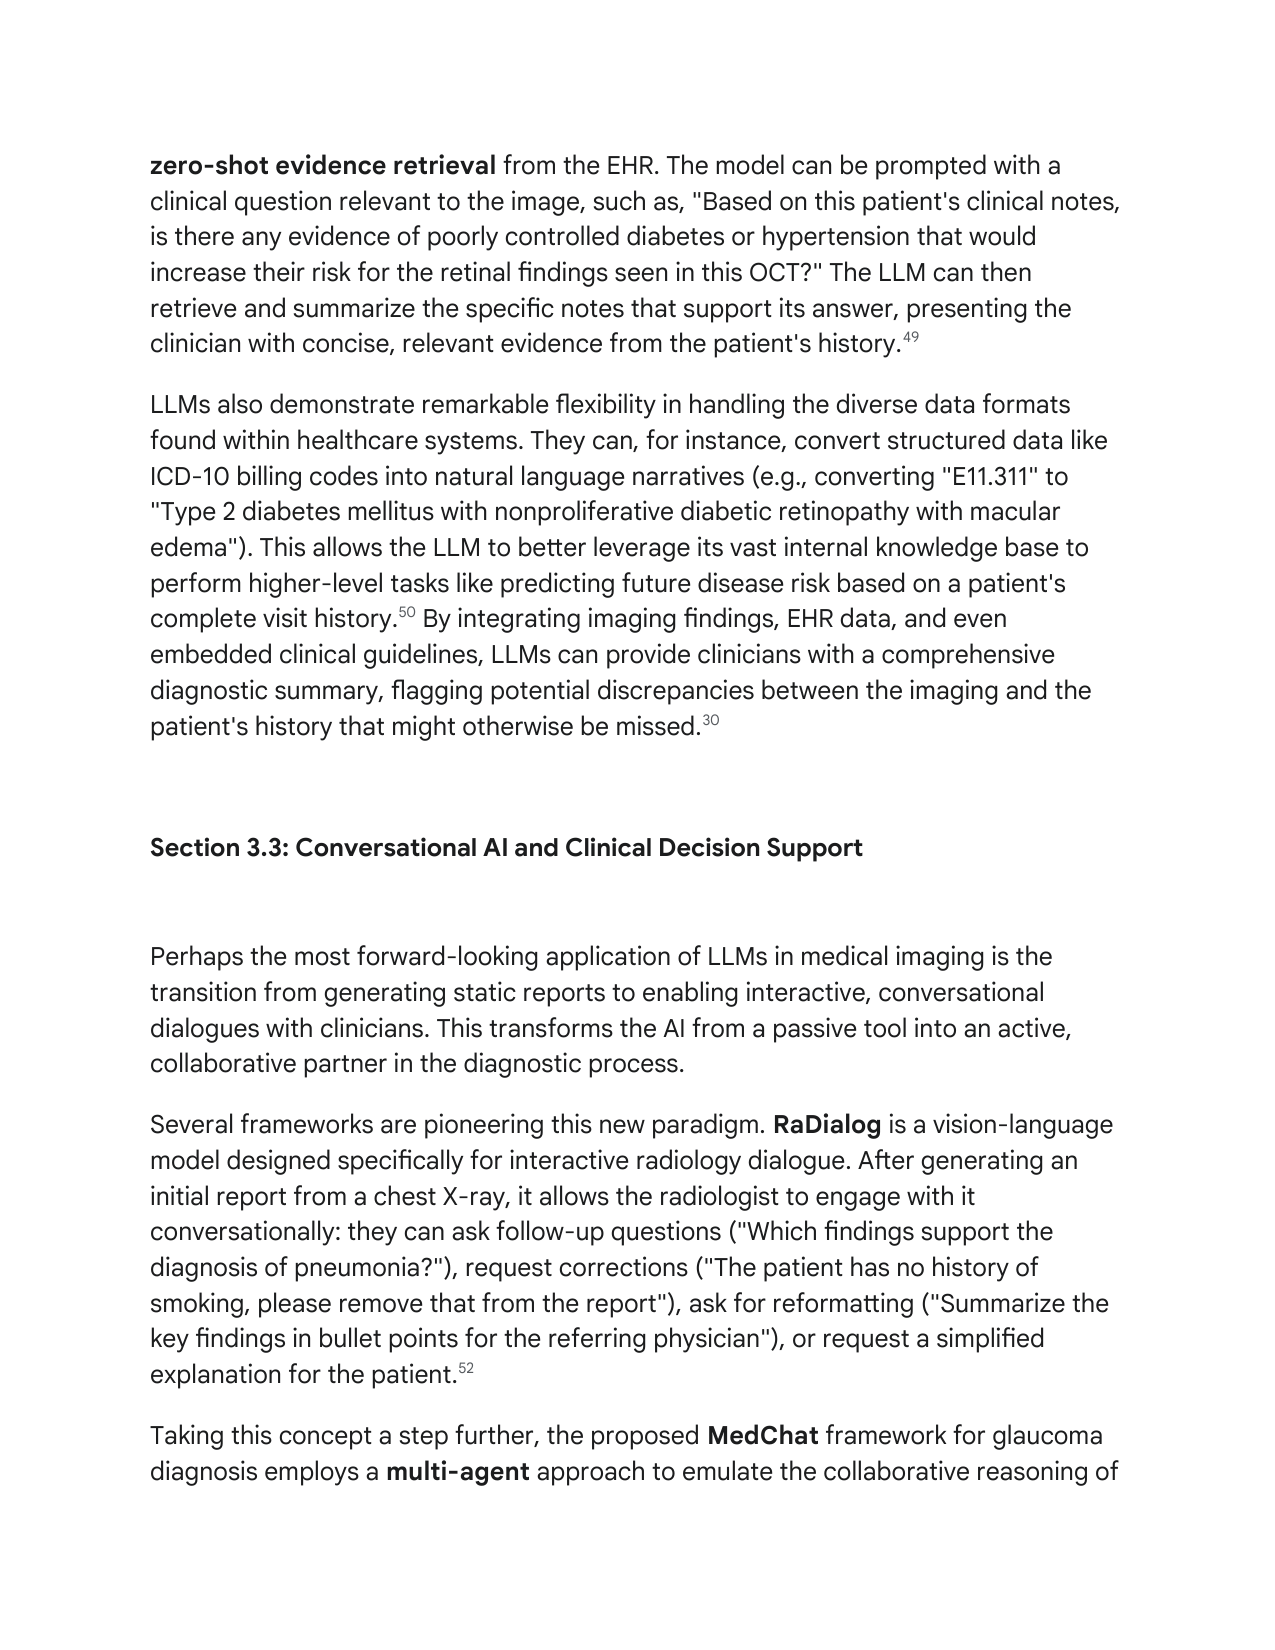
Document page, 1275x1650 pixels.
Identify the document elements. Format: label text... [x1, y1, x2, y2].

text Several frameworks are pioneering this new paradigm. RaDialog is a vision-language model designed specifically for interactive radiology dialogue. After generating an initial report from a chest X-ray, it allows the radiologist to engage with it conversationally: they can ask follow-up questions ("Which findings support the diagnosis of pneumonia?"), request corrections ("The patient has no history of smoking, please remove that from the report"), ask for reformatting ("Summarize the key findings in bullet points for the referring physician"), or request a simplified explanation for the patient.52 [150, 1109, 1125, 1391]
text zero-shot evidence retrieval from the EHR. The model can be prompted with a clinical question relevant to the image, such as, "Based on this patient's clinical notes, is there any evidence of poorly controlled diabetes or hypertension that would increase their risk for the retinal findings seen in this OCT?" The LLM can then retrieve and summarize the specific notes that support its answer, presenting the clinician with concise, relevant evidence from the patient's history.49 [150, 150, 1125, 360]
text LLMs also demonstrate remarkable flexibility in handling the diverse data formats found within healthcare systems. They can, for instance, convert structured data like ICD-10 billing codes into natural language narratives (e.g., converting "E11.311" to "Type 2 diabetes mellitus with nonproliferative diabetic retinopathy with macular edema"). This allows the LLM to better leverage its vast internal knowledge base to perform higher-level tasks like predicting future disease risk based on a patient's complete visit history.50 By integrating imaging findings, EHR data, and even embedded clinical guidelines, LLMs can provide clinicians with a comprehensive diagnostic summary, flagging potential discrepancies between the imaging and the patient's history that might otherwise be missed.30 [150, 389, 1125, 742]
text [150, 1420, 1125, 1487]
subtitle Section 3.3: Conversational AI and Clinical Decision Support [150, 832, 1125, 864]
text Perhaps the most forward-looking application of LLMs in medical imaging is the transition from generating static reports to enabling interactive, conversational dialogues with clinicians. This transforms the AI from a passive tool into an active, collaborative partner in the diagnostic process. [150, 941, 1125, 1080]
